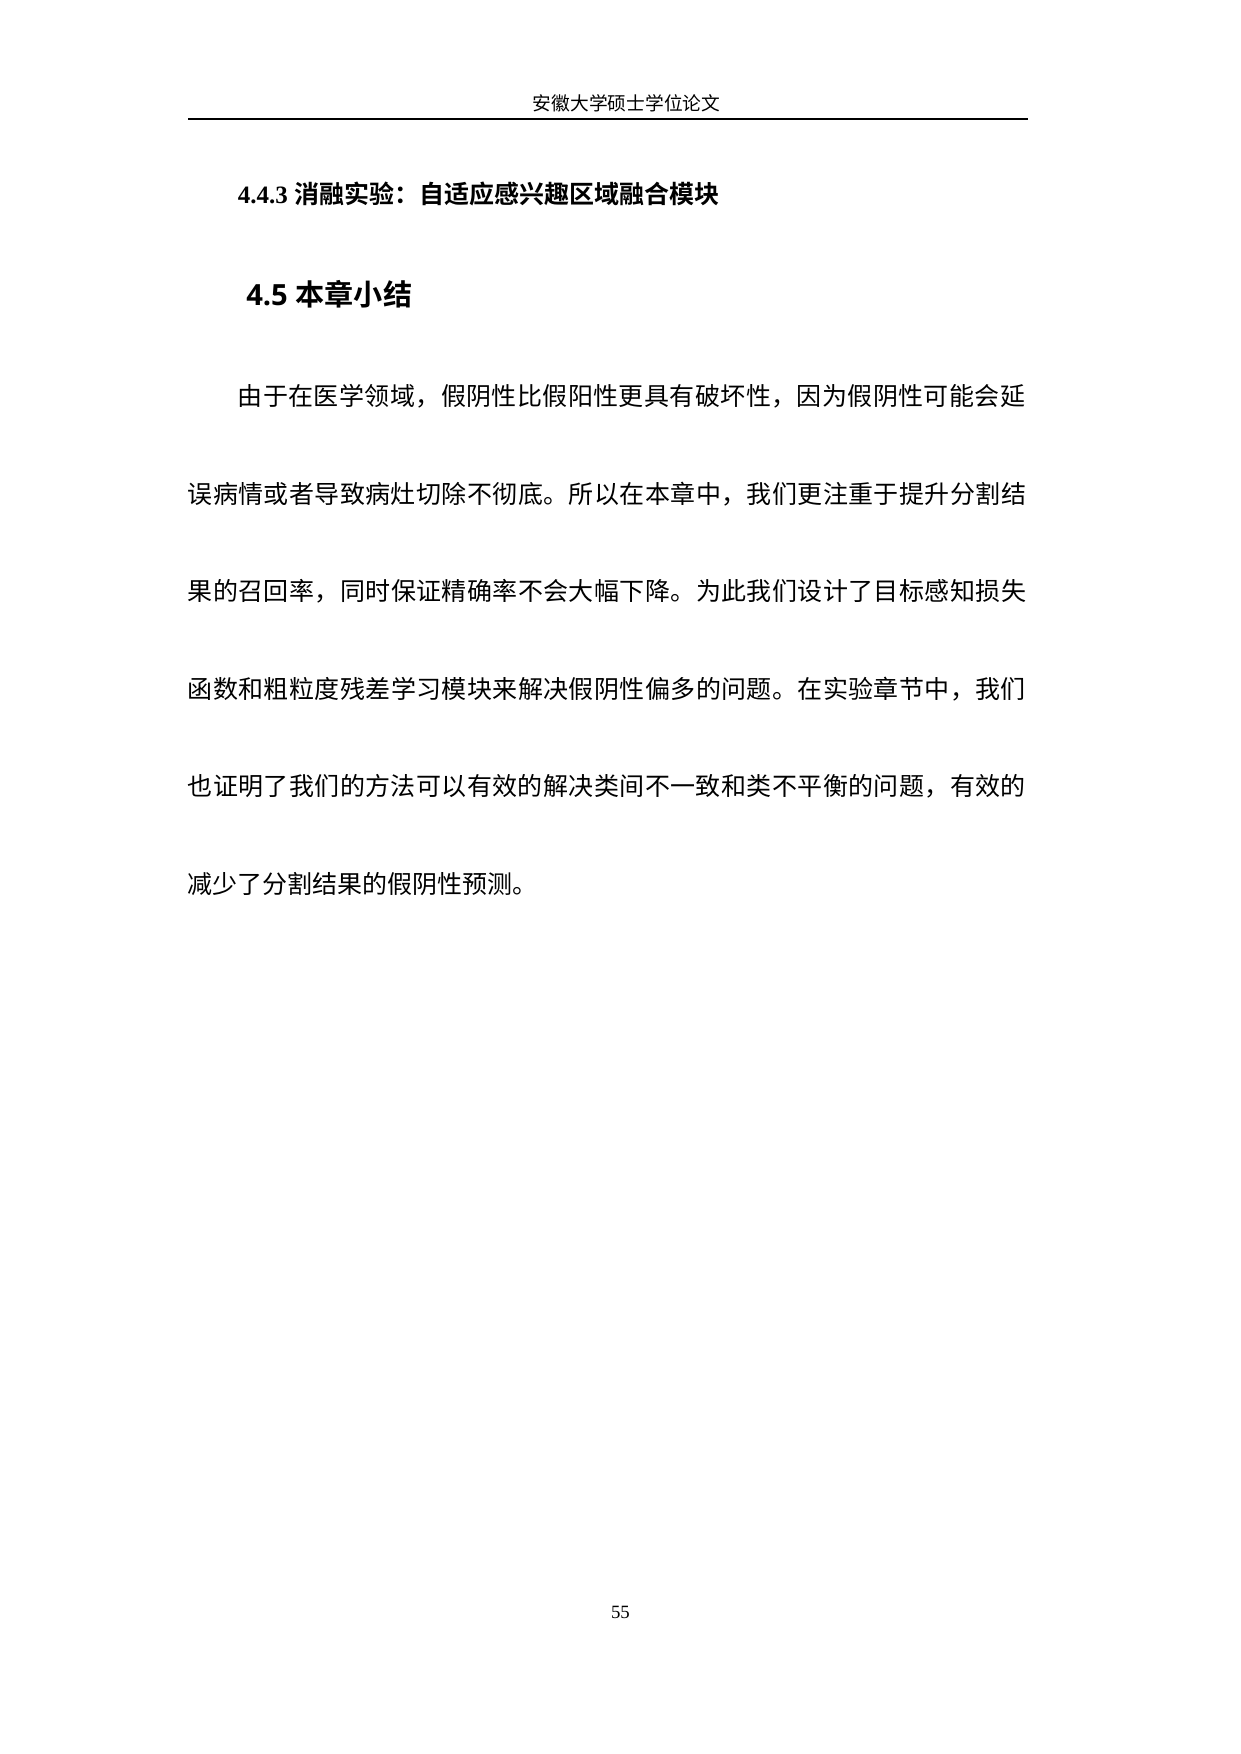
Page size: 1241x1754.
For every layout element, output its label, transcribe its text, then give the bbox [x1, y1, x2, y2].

subtitle 4.4.3 消融实验：自适应感兴趣区域融合模块 [187, 160, 1028, 225]
subtitle 4.5 本章小结 [187, 260, 1028, 325]
text 由于在医学领域，假阴性比假阳性更具有破坏性，因为假阴性可能会延误病情或者导致病灶切除不彻底。所以在本章中，我们更注重于提升分割结果的召回率，同时保证精确率不会大幅下降。为此我们设计了目标感知损失函数和粗粒度残差学习模块来解决假阴性偏多的问题。在实验章节中，我们也证明了我们的方法可以有效的解决类间不一致和类不平衡的问题，有效的减少了分割结果的假阴性预测。 [187, 362, 1028, 915]
